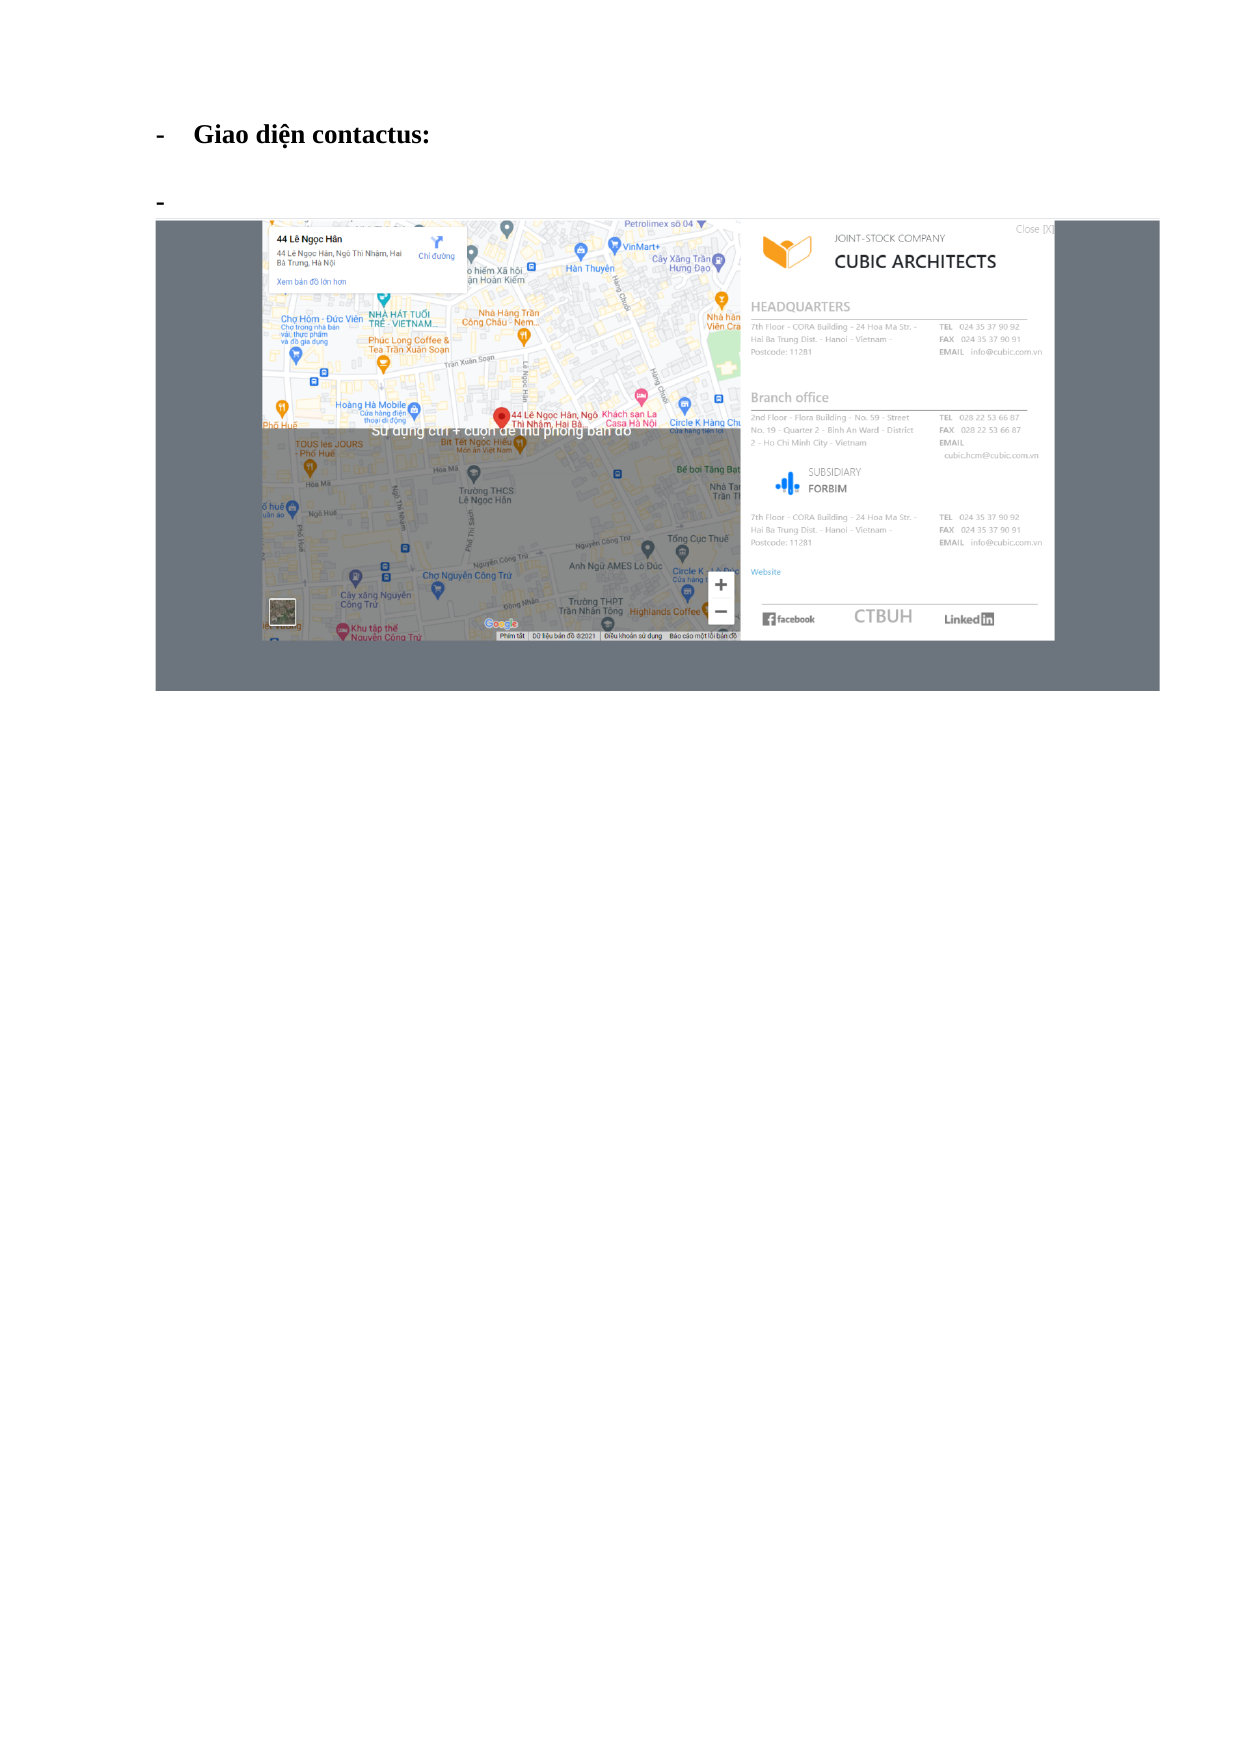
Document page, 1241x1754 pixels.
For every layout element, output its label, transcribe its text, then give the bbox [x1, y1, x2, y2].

list Giao diện contactus: [156, 118, 1122, 149]
picture [155, 218, 1160, 691]
